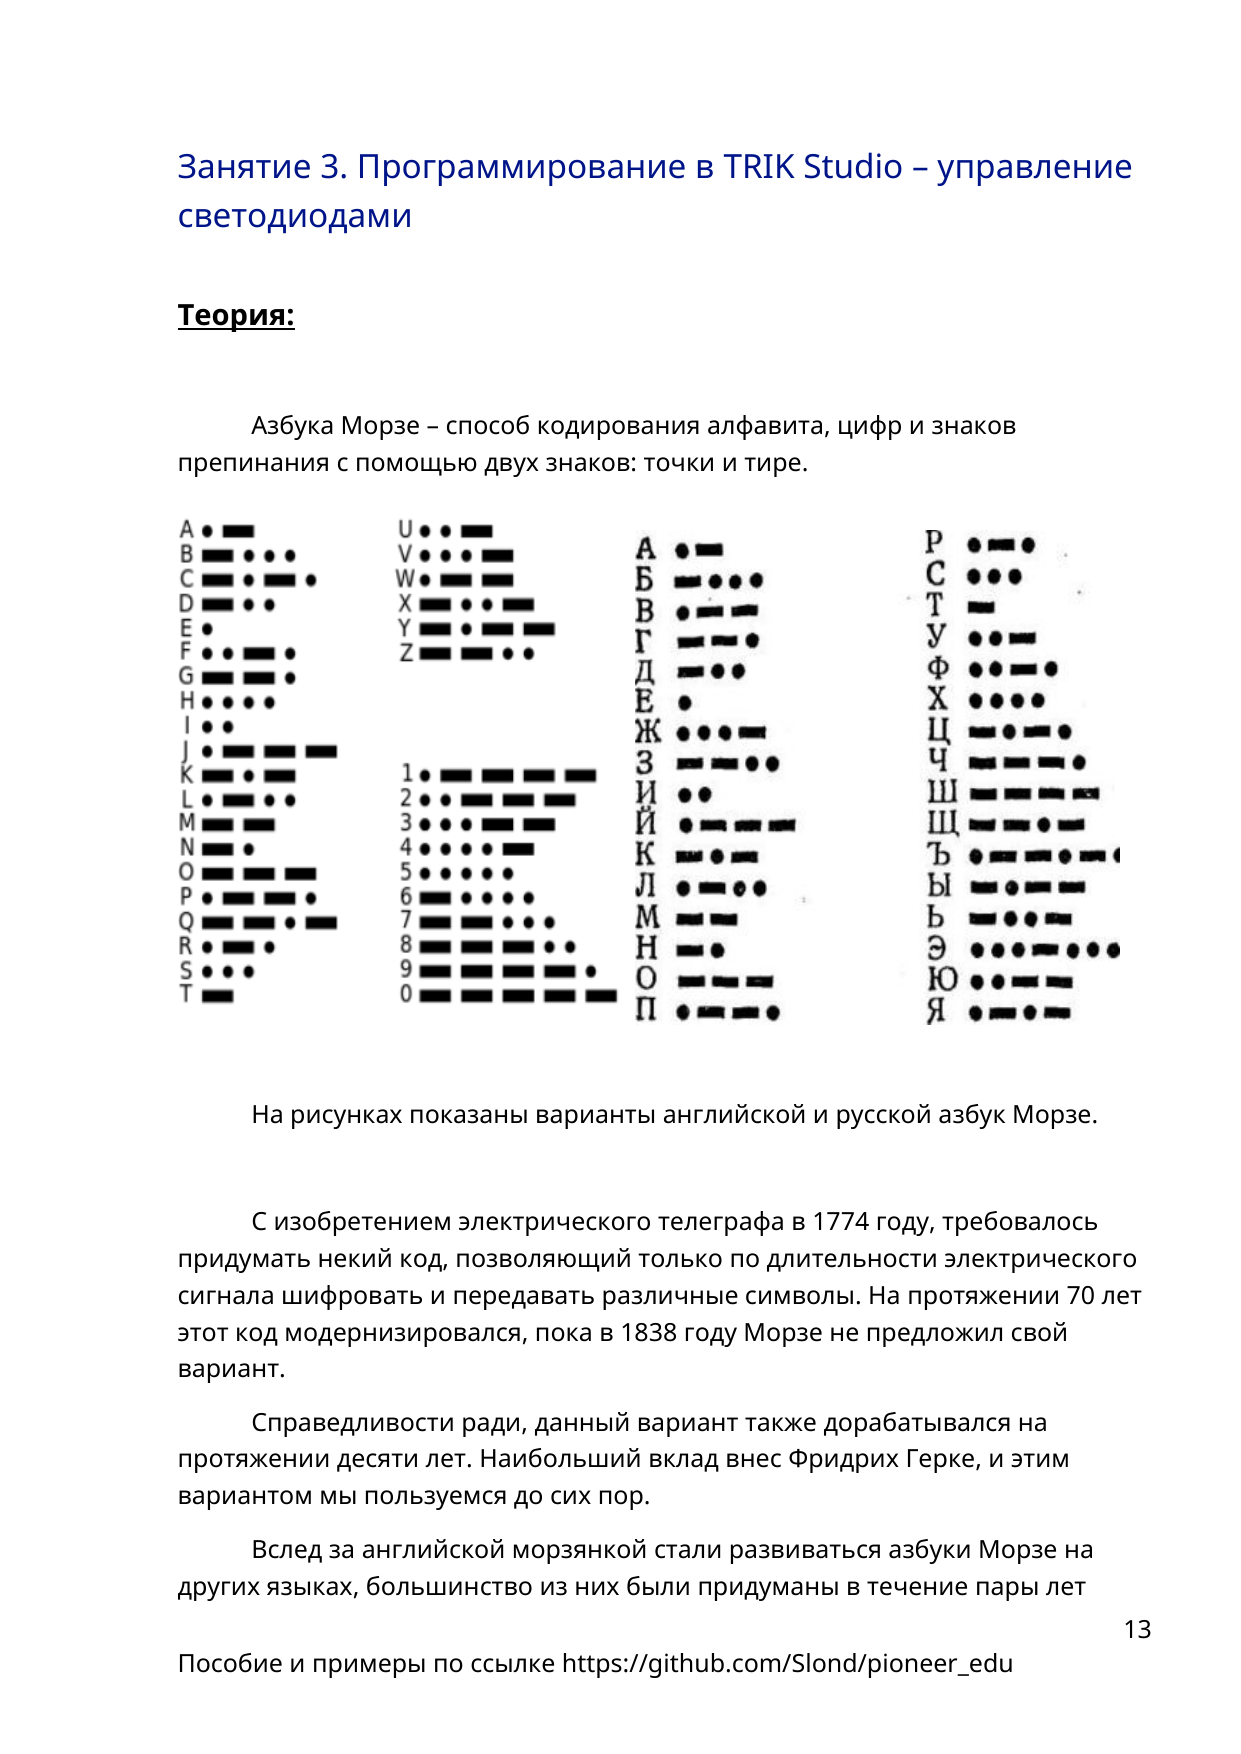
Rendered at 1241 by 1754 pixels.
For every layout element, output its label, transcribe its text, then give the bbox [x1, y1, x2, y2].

text Азбука Морзе – способ кодирования алфавита, цифр и знаков препинания с помощью двух знаков: точки и тире. [177, 407, 1152, 478]
subtitle Занятие 3. Программирование в TRIK Studio – управление светодиодами [177, 143, 1152, 237]
picture [635, 530, 1120, 1025]
text С изобретением электрического телеграфа в 1774 году, требовалось придумать некий код, позволяющий только по длительности электрического сигнала шифровать и передавать различные символы. На протяжении 70 лет этот код модернизировался, пока в 1838 году Морзе не предложил свой вариант. [177, 1204, 1152, 1385]
text Теория: [177, 294, 1152, 334]
text На рисунках показаны варианты английской и русской азбук Морзе. [177, 1097, 1152, 1131]
picture [177, 497, 629, 1025]
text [177, 1531, 1152, 1602]
text Справедливости ради, данный вариант также дорабатывался на протяжении десяти лет. Наибольший вклад внес Фридрих Герке, и этим вариантом мы пользуемся до сих пор. [177, 1404, 1152, 1512]
